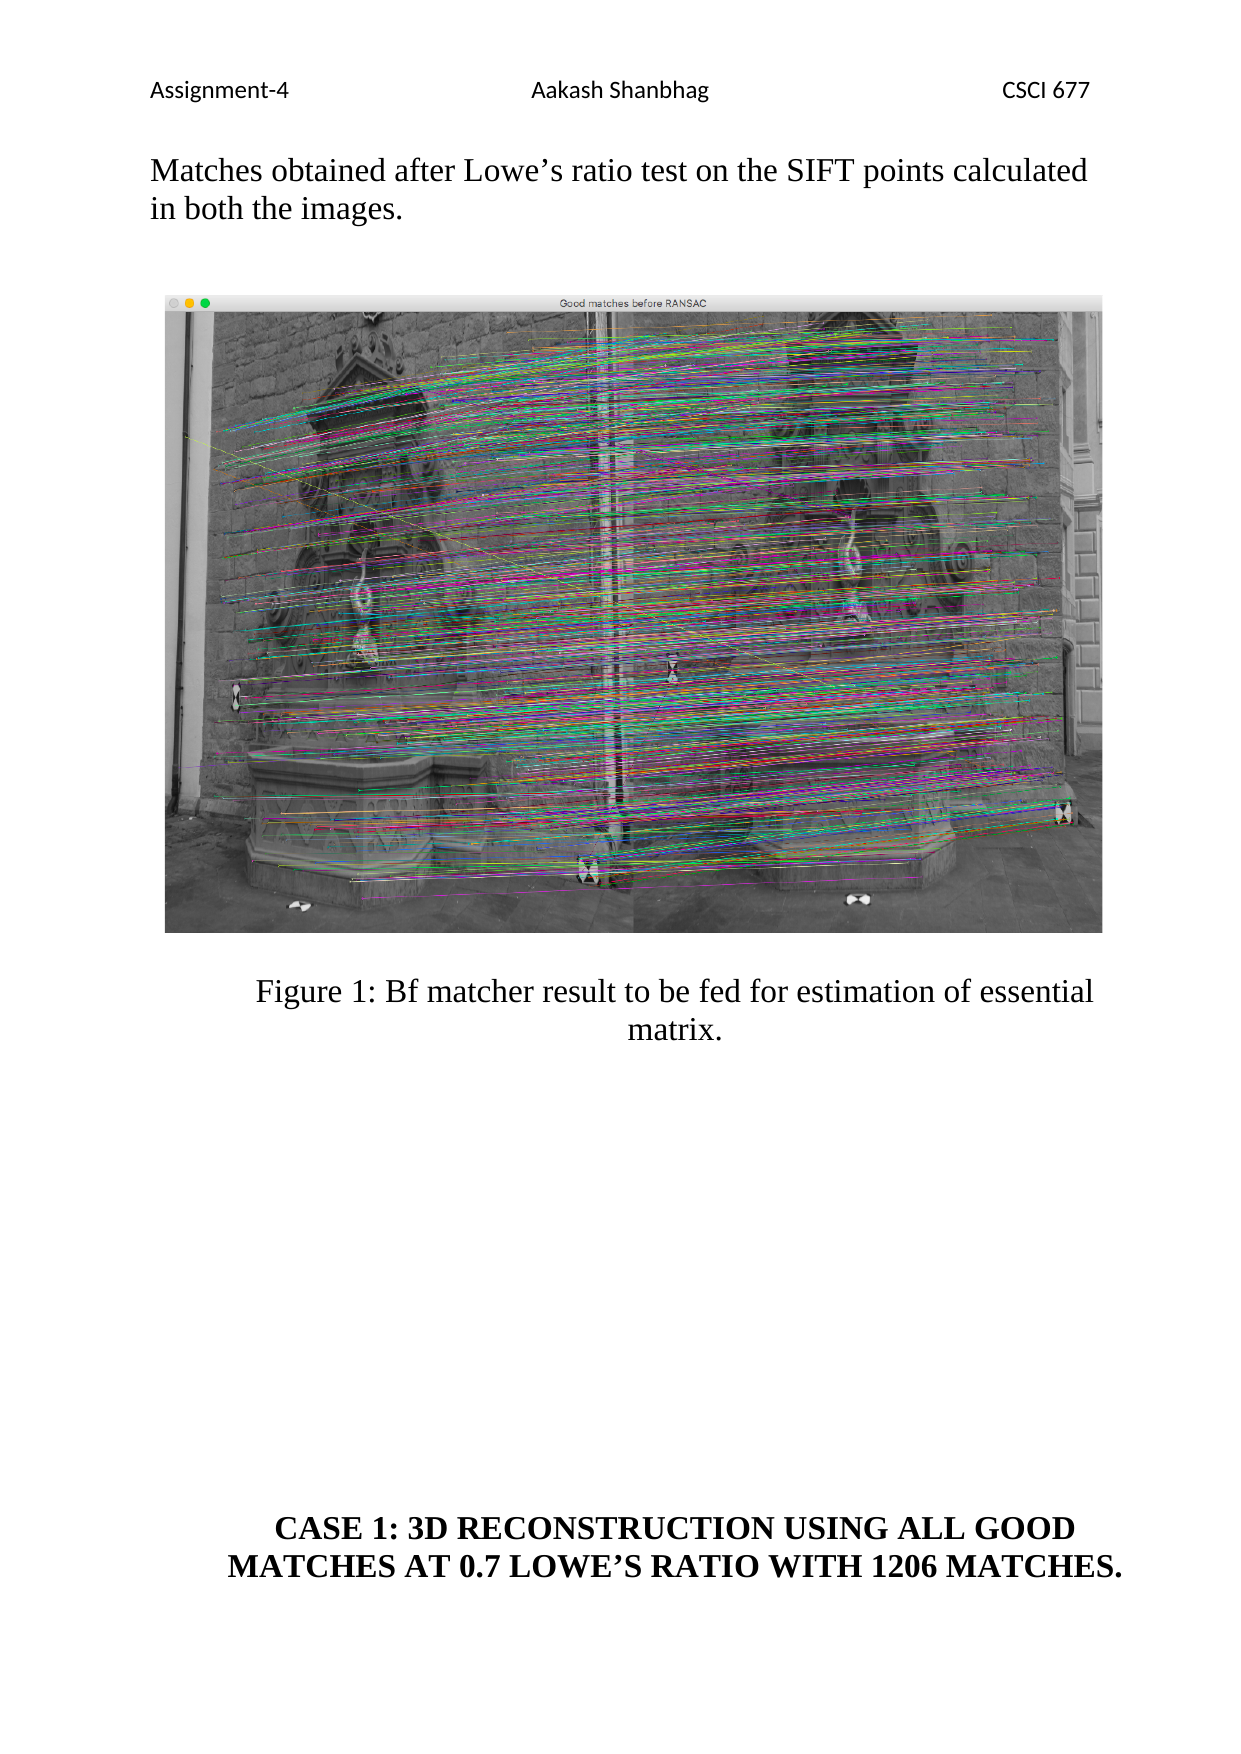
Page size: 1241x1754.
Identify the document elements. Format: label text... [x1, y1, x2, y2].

list Figure 1: Bf matcher result to be fed for estimation of essential matrix. [225, 971, 1125, 1048]
list CASE 1: 3D RECONSTRUCTION USING ALL GOOD MATCHES AT 0.7 LOWE’S RATIO WITH 1206 MATCHES. [225, 1508, 1125, 1585]
picture [164, 295, 1103, 933]
text Matches obtained after Lowe’s ratio test on the SIFT points calculated in both the images. [150, 150, 1090, 227]
